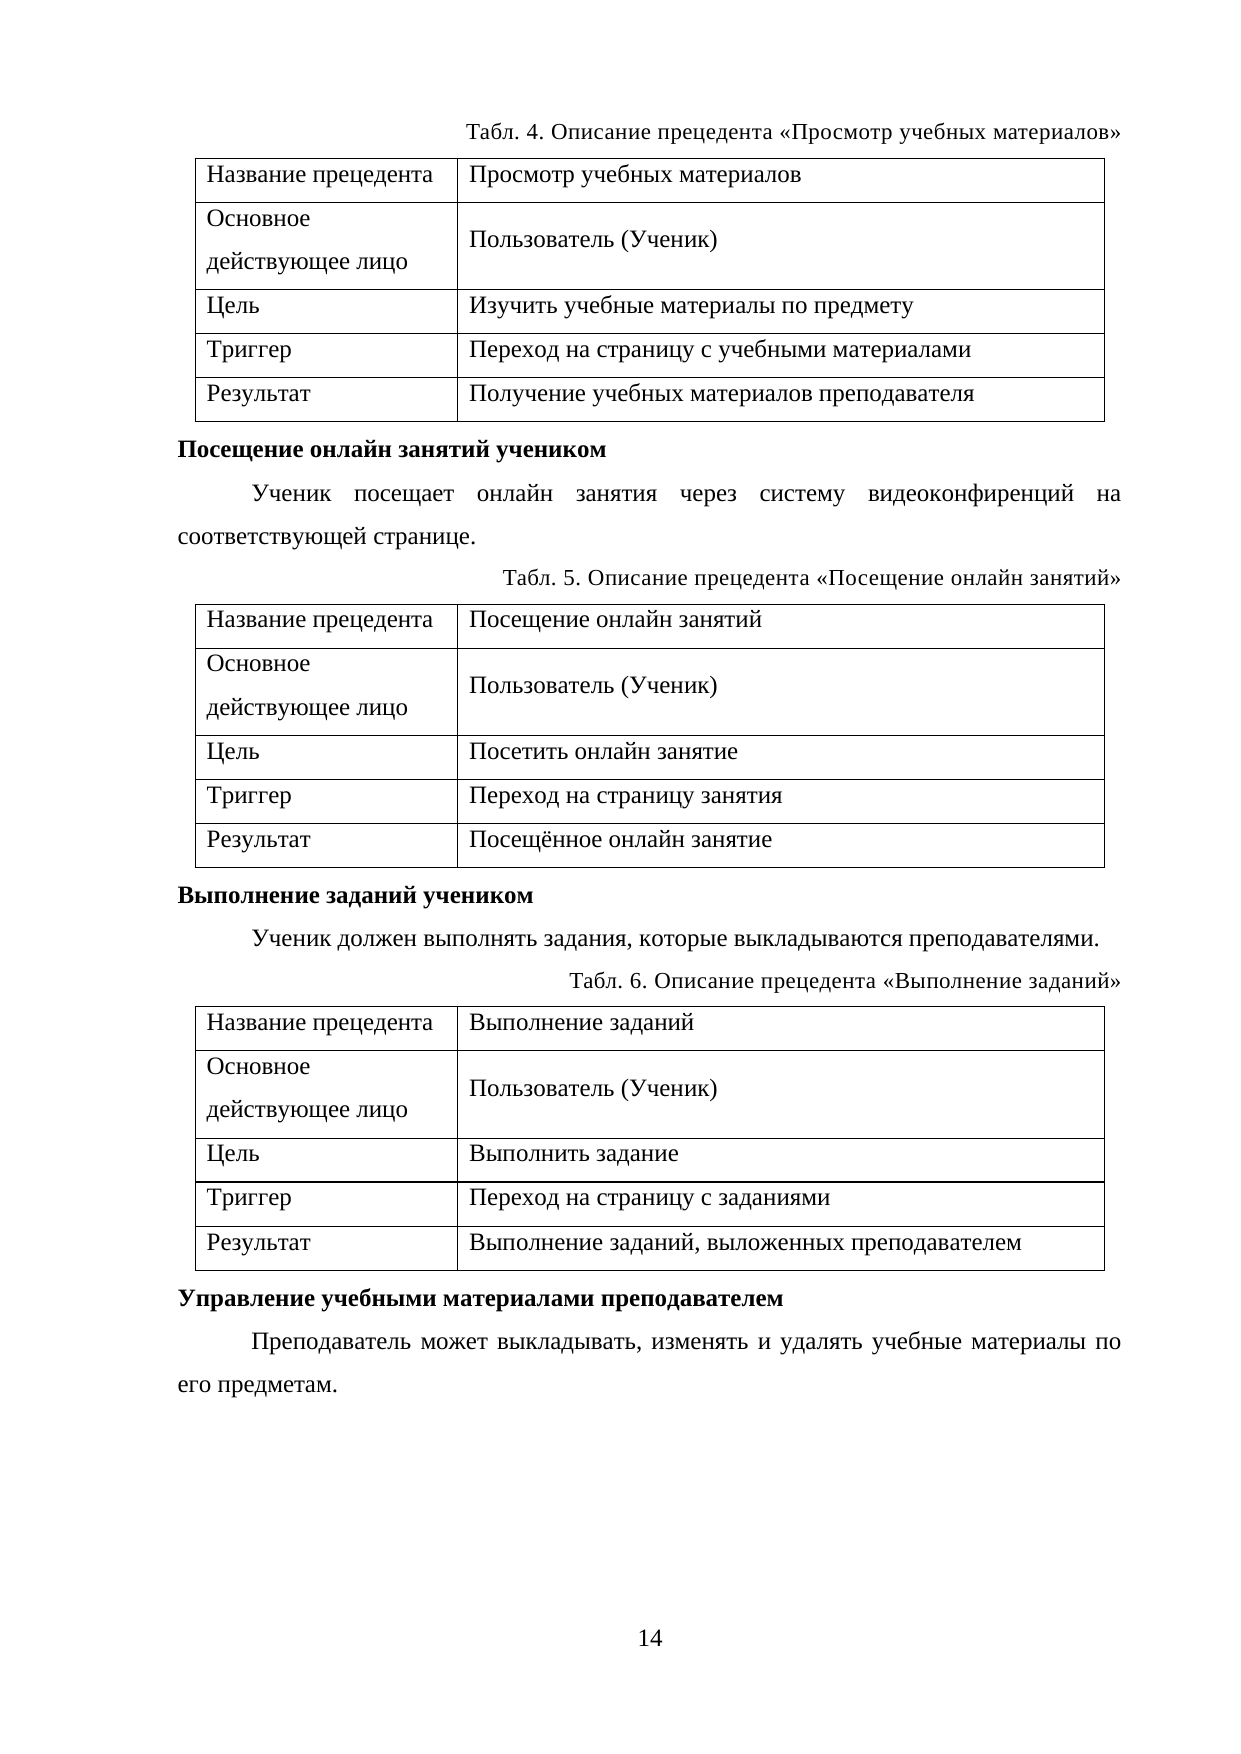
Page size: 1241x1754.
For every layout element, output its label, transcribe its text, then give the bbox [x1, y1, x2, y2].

table_cell Посещённое онлайн занятие [458, 824, 1104, 867]
table_cell Изучить учебные материалы по предмету [458, 290, 1104, 333]
table_header Название прецедента [196, 605, 457, 647]
table_cell Переход на страницу с заданиями [458, 1183, 1104, 1226]
table_cell Результат [196, 824, 457, 867]
subtitle Посещение онлайн занятий учеником [177, 434, 1122, 463]
table_header Просмотр учебных материалов [458, 159, 1104, 202]
table_cell Результат [196, 1227, 457, 1269]
table_cell Получение учебных материалов преподавателя [458, 378, 1104, 421]
text Ученик должен выполнять задания, которые выкладываются преподавателями. [177, 923, 1122, 952]
table_cell Посетить онлайн занятие [458, 736, 1104, 779]
subtitle Выполнение заданий учеником [177, 880, 1122, 909]
table_cell Цель [196, 1139, 457, 1181]
table_header Название прецедента [196, 159, 457, 202]
table_cell Основное действующее лицо [196, 1051, 457, 1137]
table_cell Результат [196, 378, 457, 421]
table_cell Пользователь (Ученик) [458, 1051, 1104, 1137]
table_cell Выполнить задание [458, 1139, 1104, 1181]
table_header Посещение онлайн занятий [458, 605, 1104, 647]
table_cell Пользователь (Ученик) [458, 649, 1104, 735]
table_cell Цель [196, 290, 457, 333]
table_cell Триггер [196, 334, 457, 377]
table_cell Выполнение заданий, выложенных преподавателем [458, 1227, 1104, 1269]
subtitle Управление учебными материалами преподавателем [177, 1283, 1122, 1312]
table_cell Переход на страницу занятия [458, 780, 1104, 823]
table_cell Пользователь (Ученик) [458, 203, 1104, 289]
table_cell Цель [196, 736, 457, 779]
title Табл. 4. Описание прецедента «Просмотр учебных материалов» [177, 118, 1122, 144]
table_cell Основное действующее лицо [196, 649, 457, 735]
table_cell Основное действующее лицо [196, 203, 457, 289]
table_cell Триггер [196, 780, 457, 823]
table_cell Переход на страницу с учебными материалами [458, 334, 1104, 377]
table_header Название прецедента [196, 1007, 457, 1050]
title Табл. 6. Описание прецедента «Выполнение заданий» [177, 967, 1122, 993]
text Преподаватель может выкладывать, изменять и удалять учебные материалы по его предметам. [177, 1326, 1122, 1398]
table_cell Триггер [196, 1183, 457, 1226]
table_header Выполнение заданий [458, 1007, 1104, 1050]
text Ученик посещает онлайн занятия через систему видеоконфиренций на соответствующей странице. [177, 478, 1122, 549]
title Табл. 5. Описание прецедента «Посещение онлайн занятий» [177, 564, 1122, 590]
